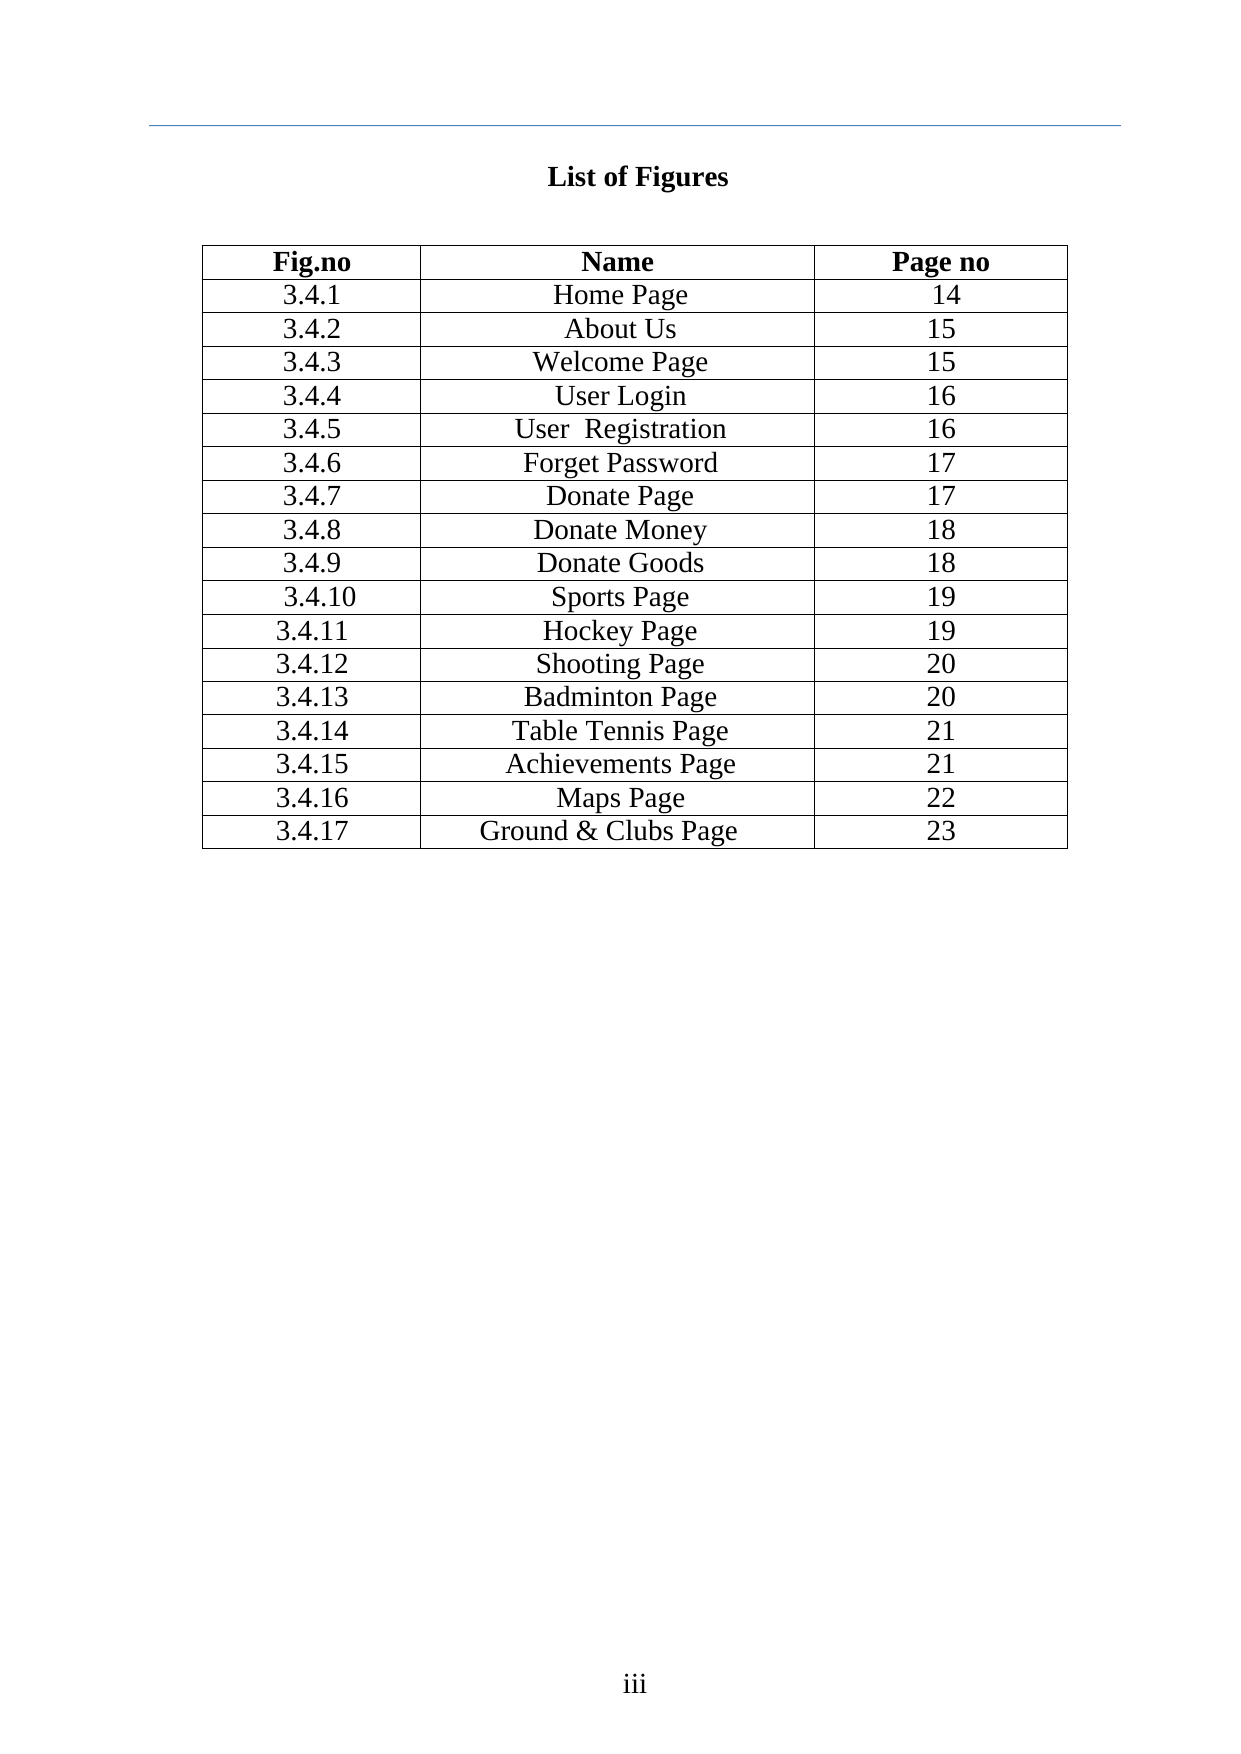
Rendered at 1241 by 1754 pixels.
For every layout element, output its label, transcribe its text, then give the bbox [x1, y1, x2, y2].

table_cell 3.4.2 [203, 313, 420, 346]
table_cell 19 [815, 581, 1067, 613]
table_cell Maps Page [421, 782, 814, 814]
table_cell 3.4.12 [203, 649, 420, 681]
table_cell Sports Page [421, 581, 814, 613]
table_cell 3.4.5 [203, 414, 420, 446]
table_cell Achievements Page [421, 749, 814, 781]
table_cell 20 [815, 649, 1067, 681]
table_cell Shooting Page [421, 649, 814, 681]
table_cell 15 [815, 347, 1067, 379]
table_cell 18 [815, 548, 1067, 580]
table_cell 3.4.13 [203, 682, 420, 714]
table_cell 16 [815, 380, 1067, 413]
table_cell Donate Goods [421, 548, 814, 580]
table_cell 21 [815, 715, 1067, 748]
table_cell 17 [815, 481, 1067, 513]
table_cell 3.4.1 [203, 280, 420, 312]
table_cell 3.4.17 [203, 816, 420, 848]
text List of Figures [281, 159, 995, 192]
table_cell 3.4.3 [203, 347, 420, 379]
table_cell 19 [815, 615, 1067, 647]
table_cell Hockey Page [421, 615, 814, 647]
table_cell Forget Password [421, 447, 814, 480]
table_header Fig.no [203, 246, 420, 279]
table_cell 3.4.4 [203, 380, 420, 413]
table_cell About Us [421, 313, 814, 346]
table_cell 15 [815, 313, 1067, 346]
table_cell 3.4.8 [203, 514, 420, 547]
table_cell 3.4.14 [203, 715, 420, 748]
table_cell 21 [815, 749, 1067, 781]
table_cell 22 [815, 782, 1067, 814]
table_cell Welcome Page [421, 347, 814, 379]
table_cell 16 [815, 414, 1067, 446]
table_cell Table Tennis Page [421, 715, 814, 748]
table_cell 20 [815, 682, 1067, 714]
table_cell Donate Page [421, 481, 814, 513]
table_cell Donate Money [421, 514, 814, 547]
table_cell User Registration [421, 414, 814, 446]
table_header Name [421, 246, 814, 279]
table_cell 3.4.10 [203, 581, 420, 613]
table_cell User Login [421, 380, 814, 413]
table_cell 3.4.11 [203, 615, 420, 647]
table_cell 18 [815, 514, 1067, 547]
table_cell Home Page [421, 280, 814, 312]
table_cell 3.4.16 [203, 782, 420, 814]
table_cell 23 [815, 816, 1067, 848]
table_cell 17 [815, 447, 1067, 480]
table_cell Badminton Page [421, 682, 814, 714]
table_cell Ground & Clubs Page [421, 816, 814, 848]
table_cell 3.4.6 [203, 447, 420, 480]
table_cell 3.4.7 [203, 481, 420, 513]
table_header Page no [815, 246, 1067, 279]
table_cell 3.4.9 [203, 548, 420, 580]
table_cell 3.4.15 [203, 749, 420, 781]
table_cell 14 [815, 280, 1067, 312]
